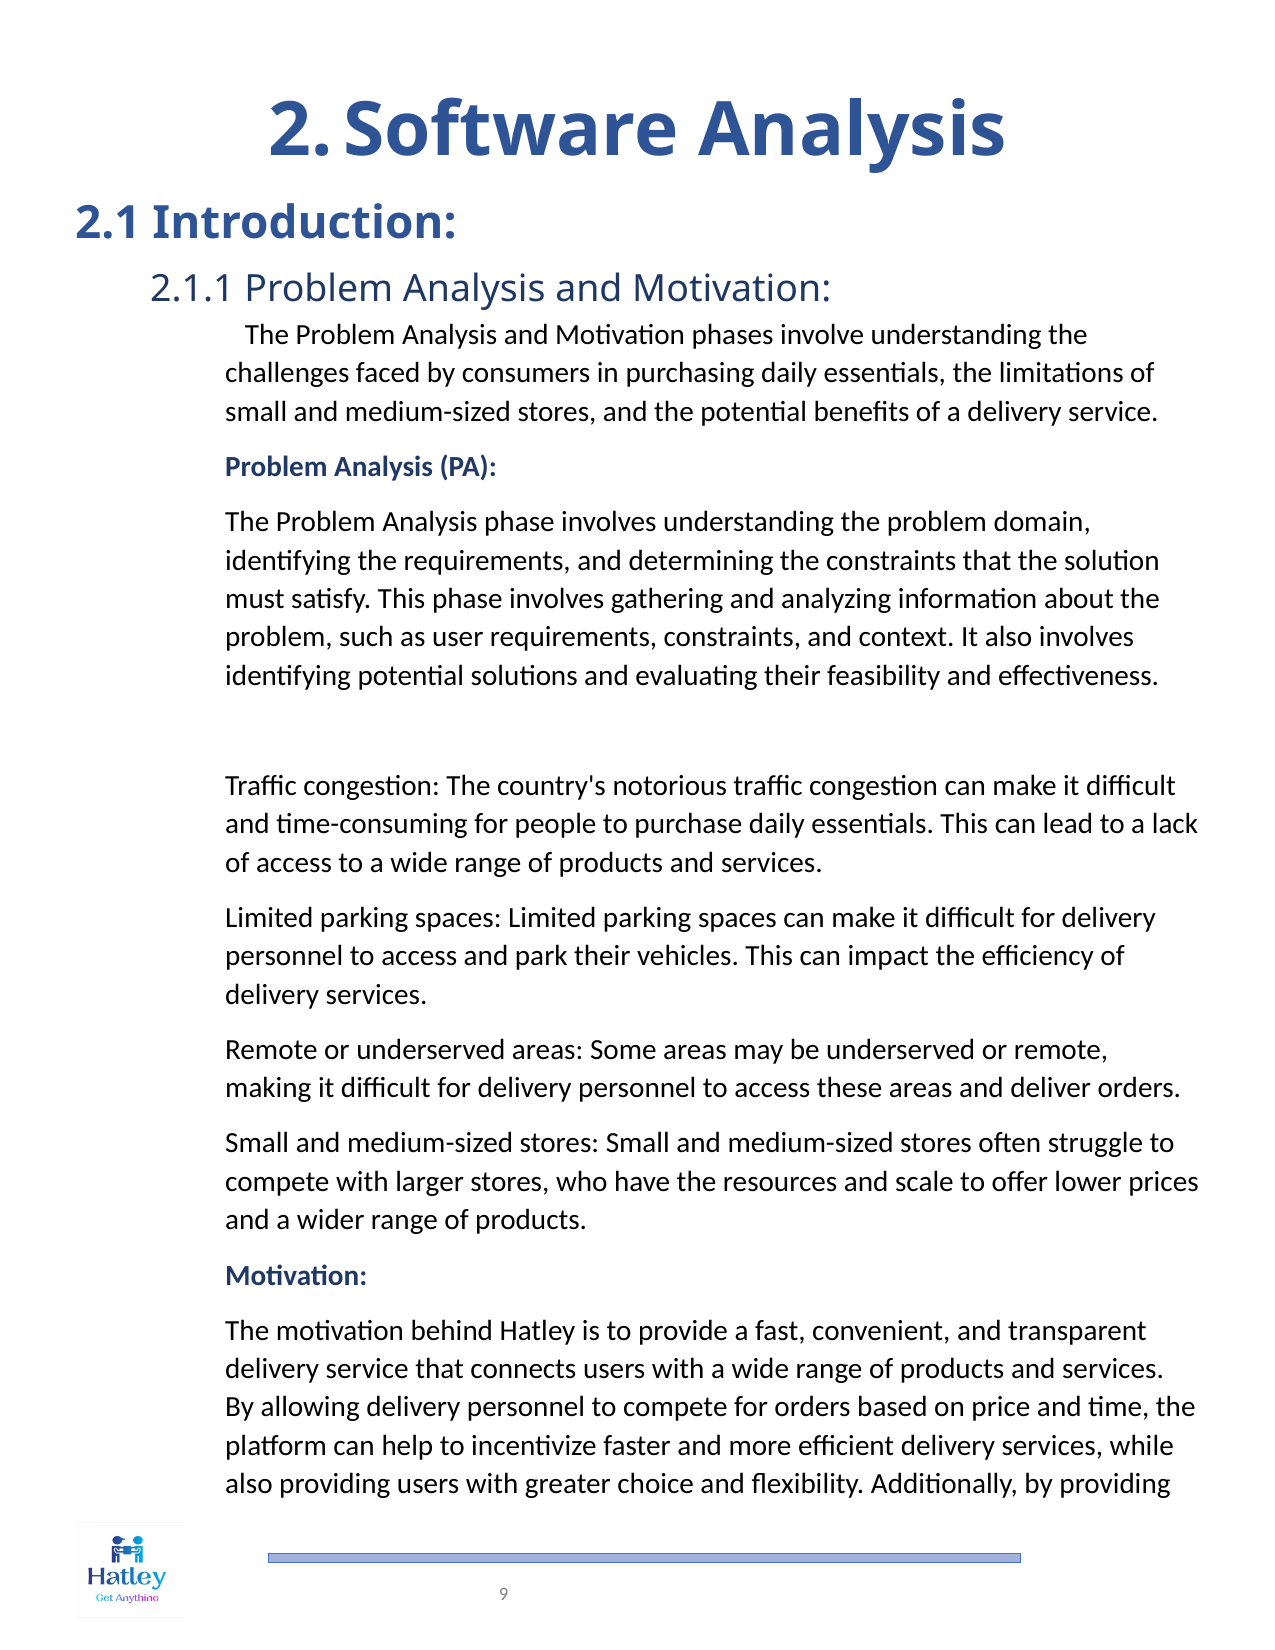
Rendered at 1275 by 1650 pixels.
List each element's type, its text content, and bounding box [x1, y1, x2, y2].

subtitle 2.1.1 Problem Analysis and Motivation: [150, 261, 1200, 312]
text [225, 1312, 1200, 1501]
subtitle 2.1 Introduction: [75, 189, 1200, 252]
picture [75, 1522, 185, 1618]
text The Problem Analysis phase involves understanding the problem domain, identifying the requirements, and determining the constraints that the solution must satisfy. This phase involves gathering and analyzing information about the problem, such as user requirements, constraints, and context. It also involves identifying potential solutions and evaluating their feasibility and effectiveness. [225, 503, 1200, 692]
text Small and medium-sized stores: Small and medium-sized stores often struggle to compete with larger stores, who have the resources and scale to offer lower prices and a wider range of products. [225, 1124, 1200, 1237]
text Motivation: [225, 1257, 1200, 1292]
subtitle 2. Software Analysis [75, 75, 1200, 177]
text Limited parking spaces: Limited parking spaces can make it difficult for delivery personnel to access and park their vehicles. This can impact the efficiency of delivery services. [225, 899, 1200, 1012]
text Traffic congestion: The country's notorious traffic congestion can make it difficult and time-consuming for people to purchase daily essentials. This can lead to a lack of access to a wide range of products and services. [225, 767, 1200, 879]
text Problem Analysis (PA): [225, 448, 1200, 484]
text Remote or underserved areas: Some areas may be underserved or remote, making it difficult for delivery personnel to access these areas and deliver orders. [225, 1031, 1200, 1105]
text The Problem Analysis and Motivation phases involve understanding the challenges faced by consumers in purchasing daily essentials, the limitations of small and medium-sized stores, and the potential benefits of a delivery service. [225, 316, 1200, 428]
